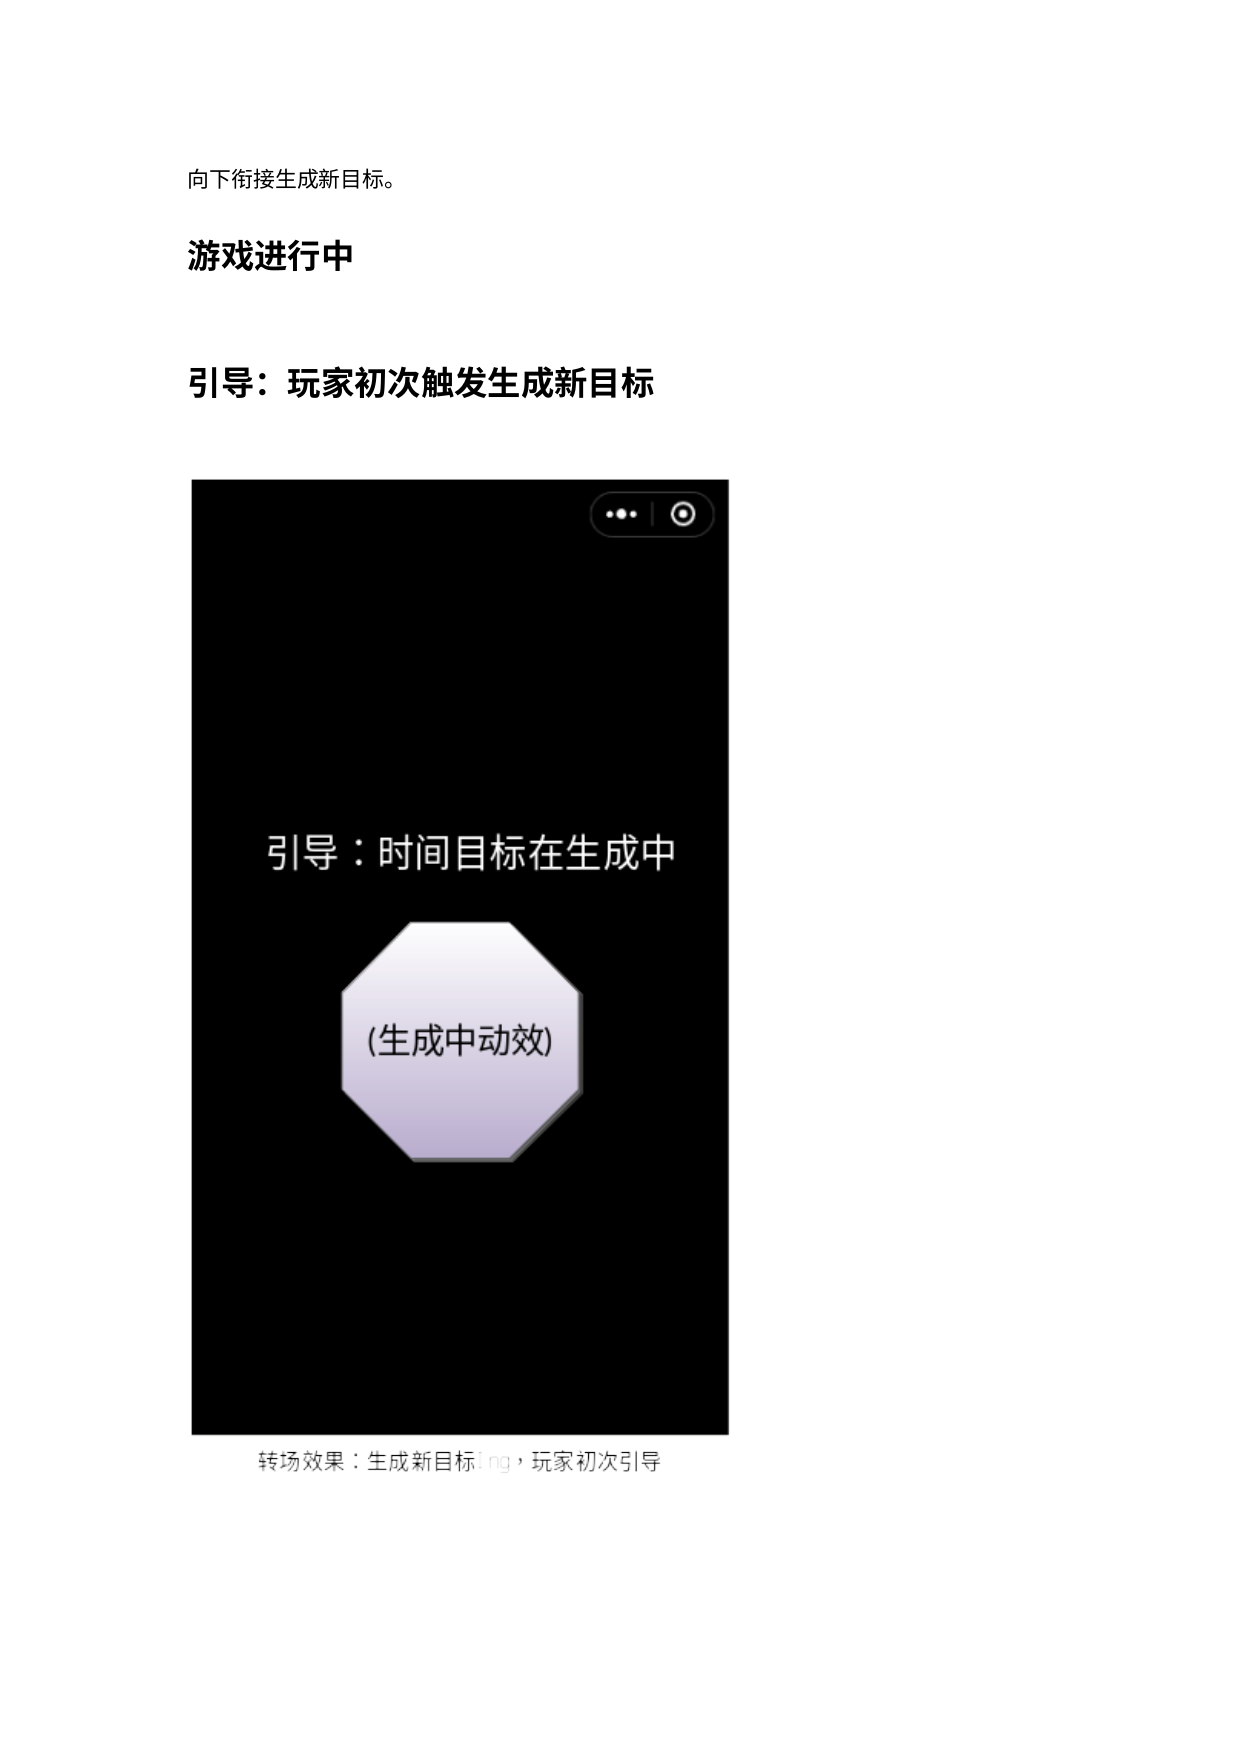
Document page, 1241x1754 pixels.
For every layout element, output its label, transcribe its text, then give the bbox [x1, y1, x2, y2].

text 向下衔接生成新目标。 [187, 162, 1053, 194]
subtitle 游戏进行中 [187, 222, 1053, 287]
subtitle 引导：玩家初次触发生成新目标 [187, 349, 1053, 414]
